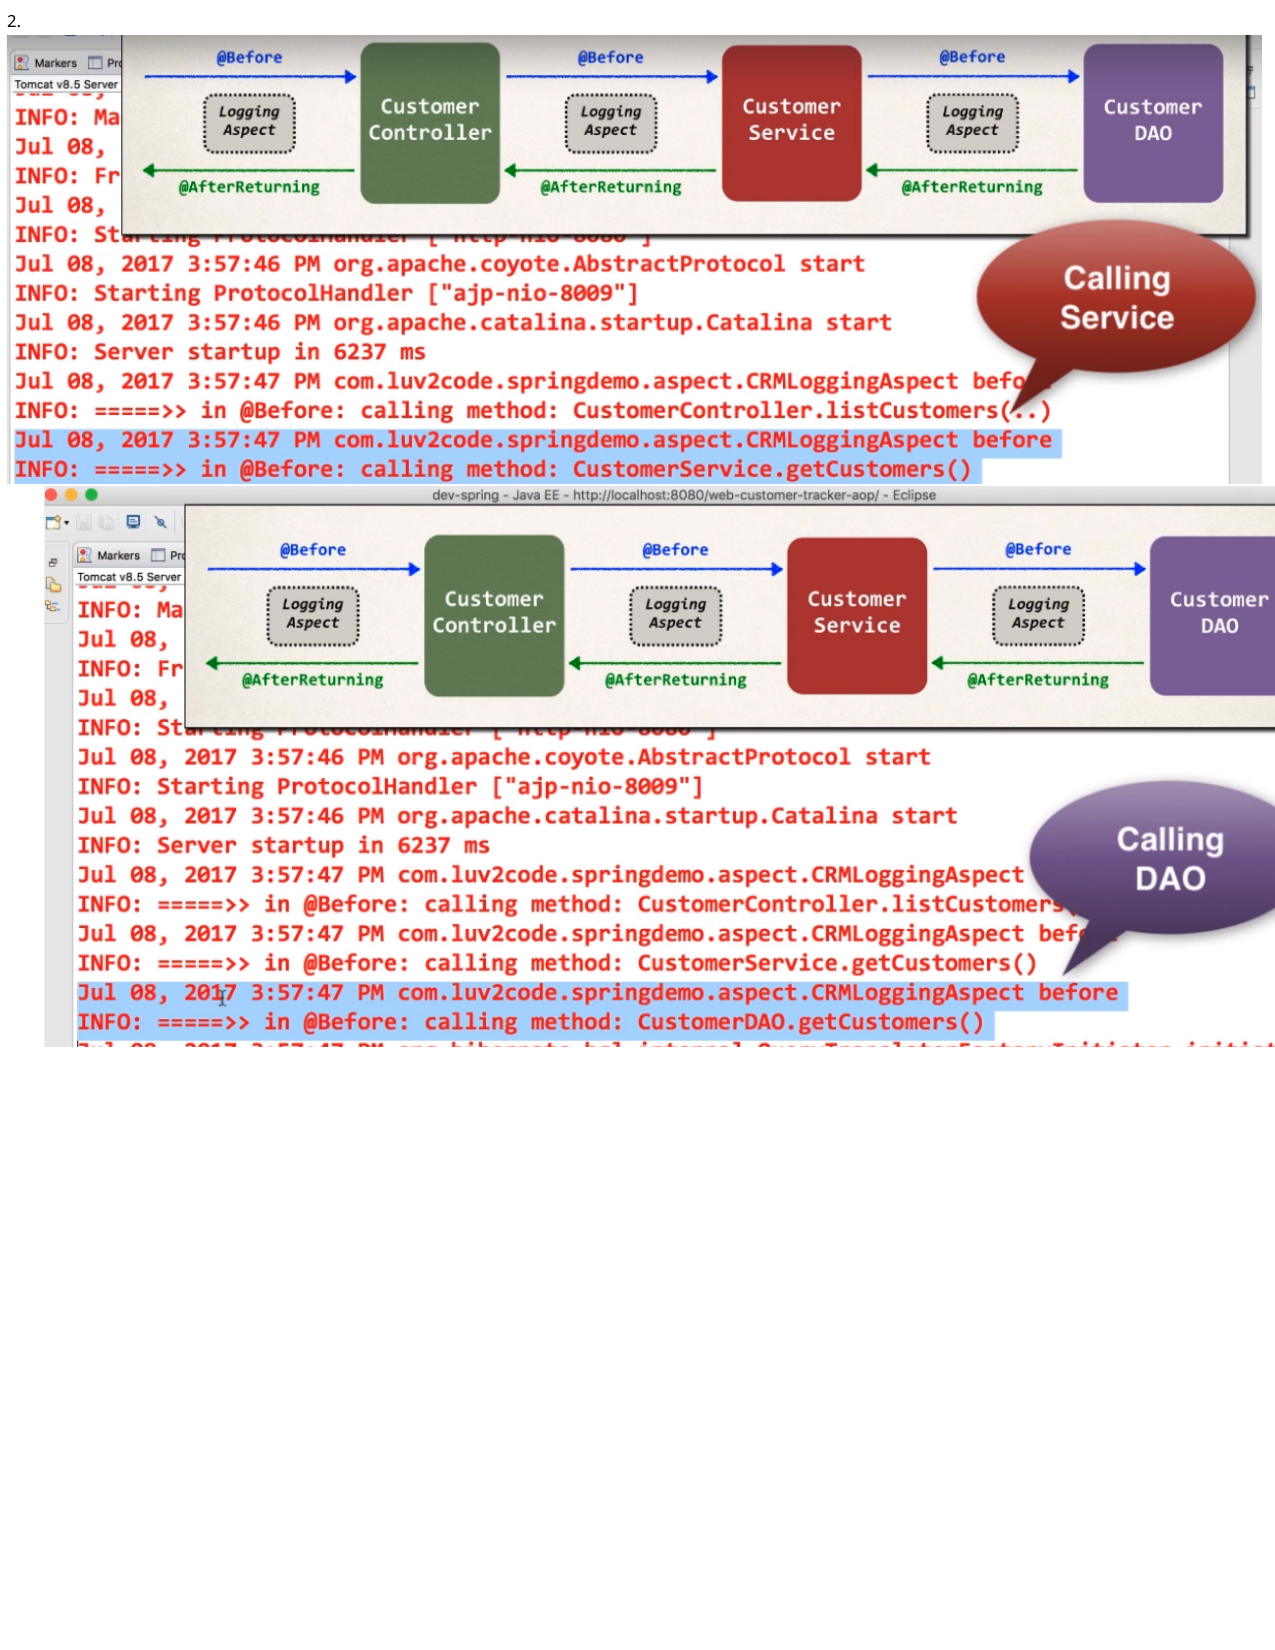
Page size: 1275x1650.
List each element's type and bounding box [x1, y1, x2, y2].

picture [44, 486, 1275, 1047]
picture [6, 35, 1262, 484]
